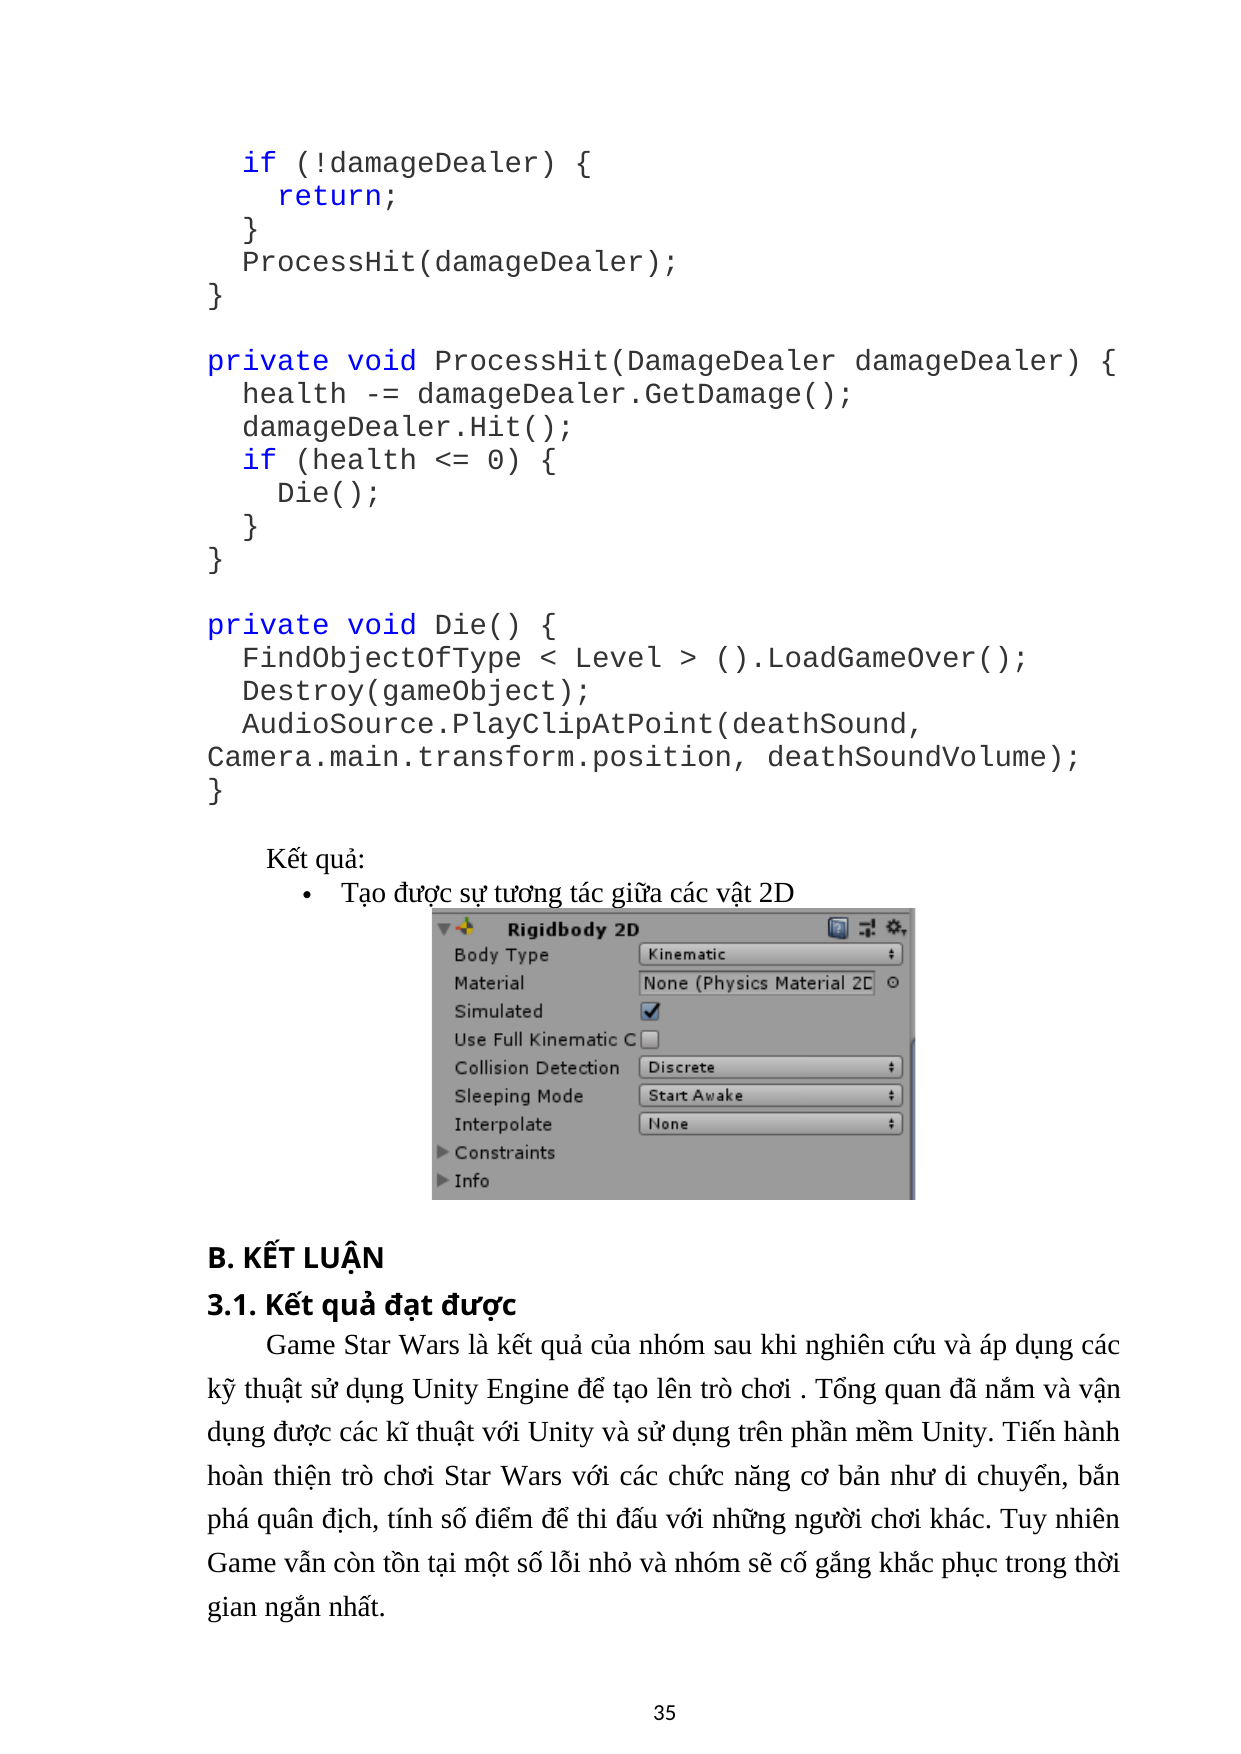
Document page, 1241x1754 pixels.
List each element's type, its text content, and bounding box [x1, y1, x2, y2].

text ProcessHit(damageDealer); [207, 247, 1122, 280]
text return; [207, 181, 1122, 214]
text AudioSource.PlayClipAtPoint(deathSound, Camera.main.transform.position, deathSoundVolume); [207, 709, 1122, 775]
text private void ProcessHit(DamageDealer damageDealer) { [207, 346, 1122, 379]
text if (health <= 0) { [207, 445, 1122, 478]
text private void Die() { [207, 610, 1122, 643]
text Destroy(gameObject); [207, 676, 1122, 709]
text if (!damageDealer) { [207, 148, 1122, 181]
text } [207, 775, 1122, 808]
text Kết quả: [266, 842, 1122, 875]
text } [207, 280, 1122, 313]
text } [207, 214, 1122, 247]
text } [207, 544, 1122, 577]
subtitle 3.1. Kết quả đạt được [207, 1285, 1122, 1324]
list Tạo được sự tương tác giữa các vật 2D [303, 875, 1122, 909]
subtitle B. KẾT LUẬN [207, 1238, 1122, 1277]
picture [431, 908, 916, 1200]
text health -= damageDealer.GetDamage(); [207, 379, 1122, 412]
text Die(); [207, 478, 1122, 511]
text } [207, 511, 1122, 544]
text FindObjectOfType < Level > ().LoadGameOver(); [207, 643, 1122, 676]
text Game Star Wars là kết quả của nhóm sau khi nghiên cứu và áp dụng các kỹ thuật sử dụng Unity Engine để tạo lên trò chơi . Tổng quan đã nắm và vận dụng được các kĩ thuật với Unity và sử dụng trên phần mềm Unity. Tiến hành hoàn thiện trò chơi Star Wars với các chức năng cơ bản như di chuyển, bắn phá quân địch, tính số điểm để thi đấu với những người chơi khác. Tuy nhiên Game vẫn còn tồn tại một số lỗi nhỏ và nhóm sẽ cố gắng khắc phục trong thời gian ngắn nhất. [207, 1327, 1122, 1622]
text damageDealer.Hit(); [207, 412, 1122, 445]
